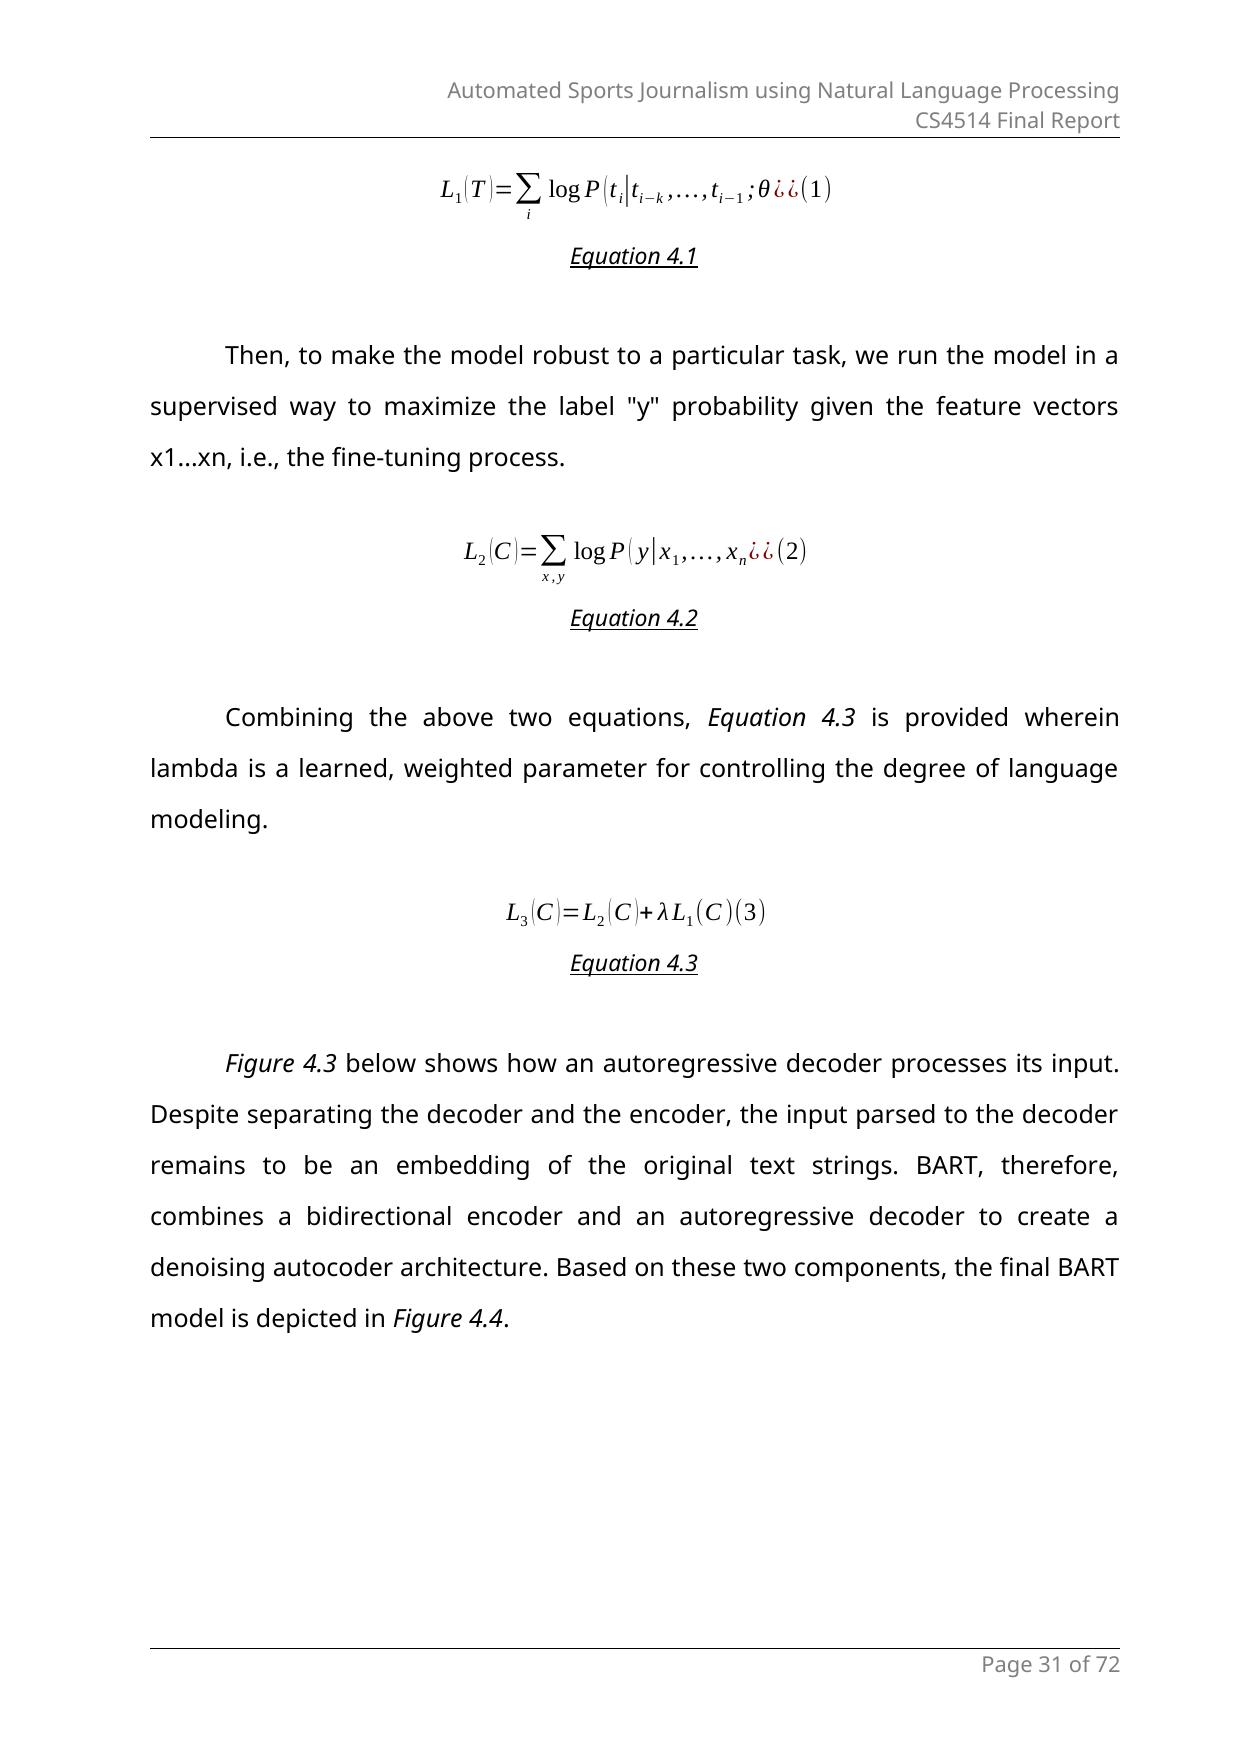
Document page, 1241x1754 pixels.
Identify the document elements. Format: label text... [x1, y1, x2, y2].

text Equation 4.2 [150, 602, 1120, 633]
text Equation 4.1 [150, 240, 1120, 271]
text Equation 4.3 [150, 947, 1120, 978]
text Figure 4.3 below shows how an autoregressive decoder processes its input. Despite separating the decoder and the encoder, the input parsed to the decoder remains to be an embedding of the original text strings. BART, therefore, combines a bidirectional encoder and an autoregressive decoder to create a denoising autocoder architecture. Based on these two components, the final BART model is depicted in Figure 4.4. [150, 1045, 1120, 1334]
text Then, to make the model robust to a particular task, we run the model in a supervised way to maximize the label "y" probability given the feature vectors x1...xn, i.e., the fine-tuning process. [150, 338, 1120, 474]
text Combining the above two equations, Equation 4.3 is provided wherein lambda is a learned, weighted parameter for controlling the degree of language modeling. [150, 700, 1120, 836]
